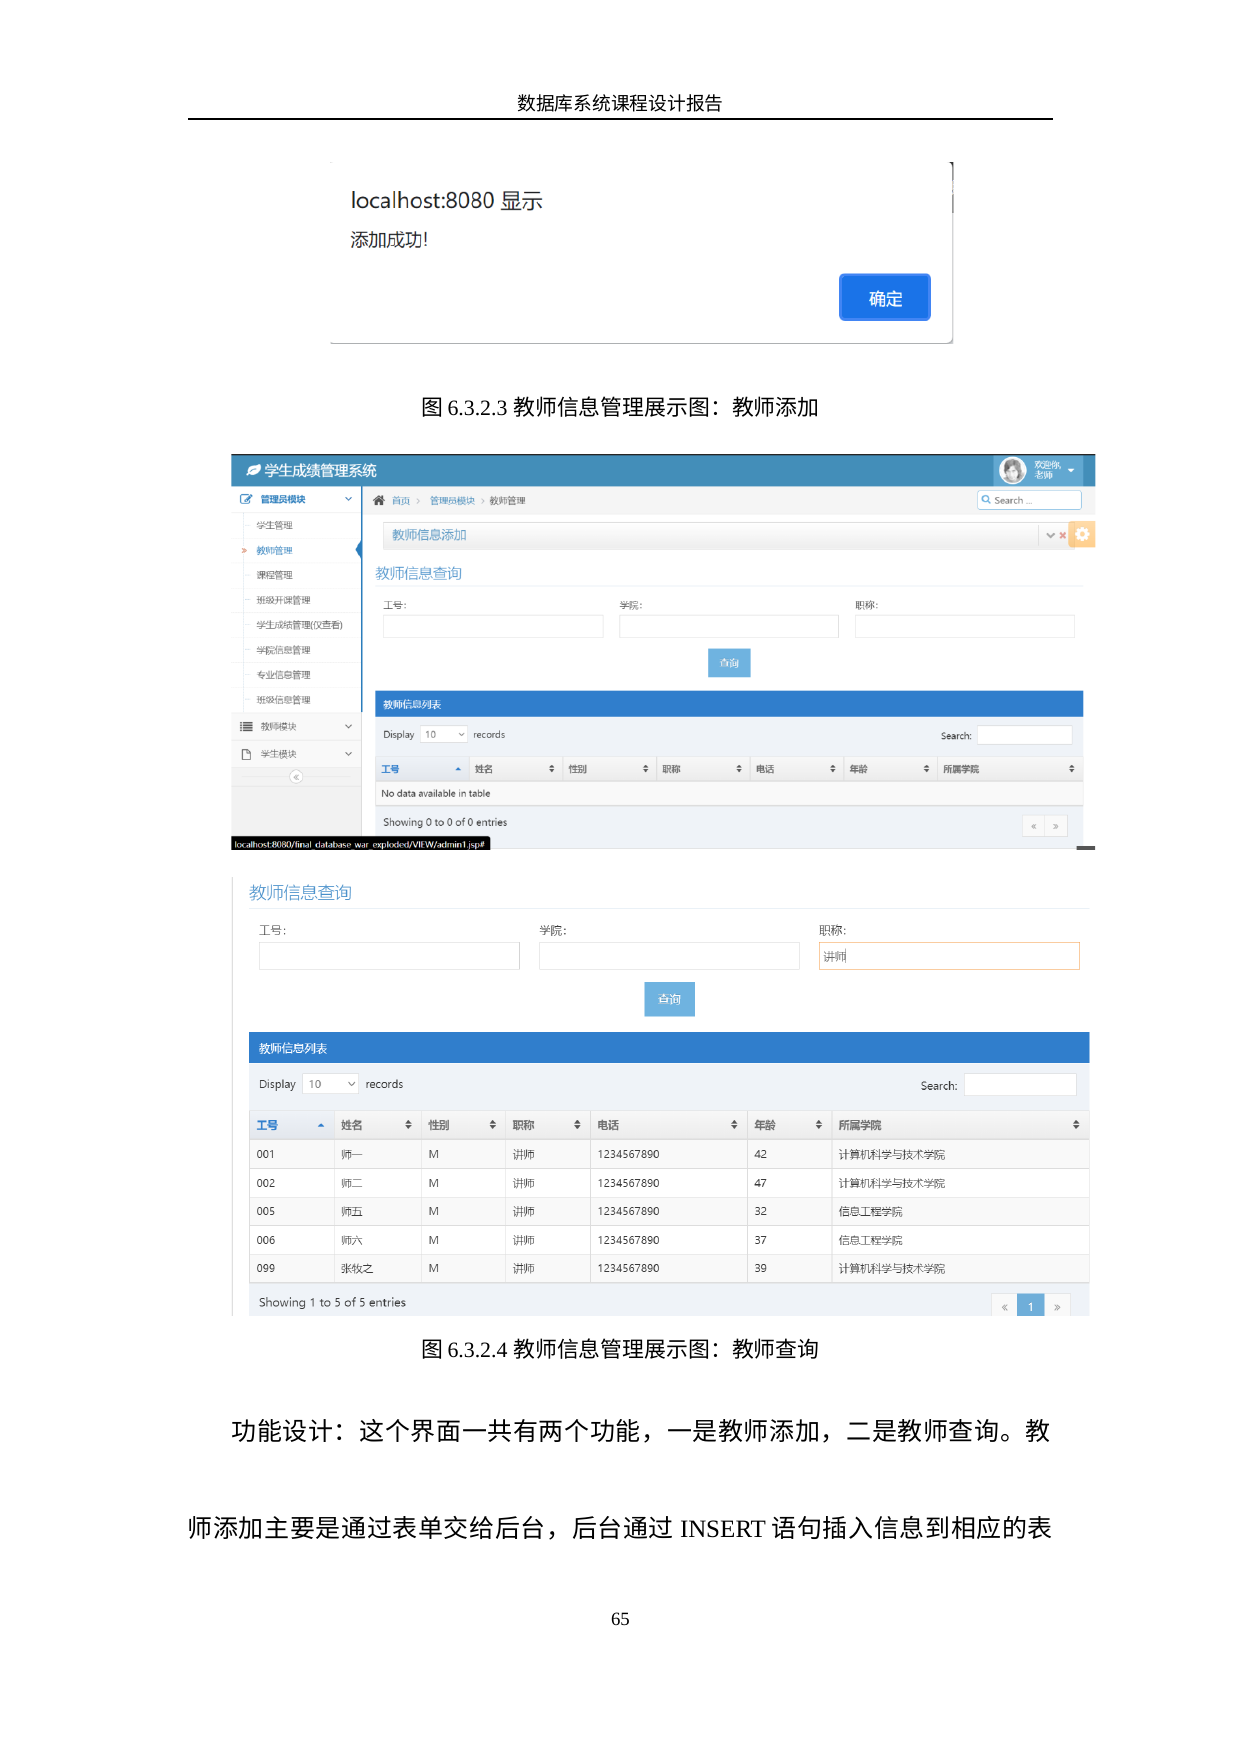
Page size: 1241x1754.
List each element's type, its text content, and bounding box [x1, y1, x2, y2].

text 图6.3.2.3 教师信息管理展示图：教师添加 [187, 389, 1053, 422]
picture [231, 877, 1097, 1316]
text 图6.3.2.4 教师信息管理展示图：教师查询 [187, 1332, 1053, 1364]
picture [231, 454, 1096, 850]
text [187, 1397, 1053, 1559]
picture [330, 162, 954, 344]
